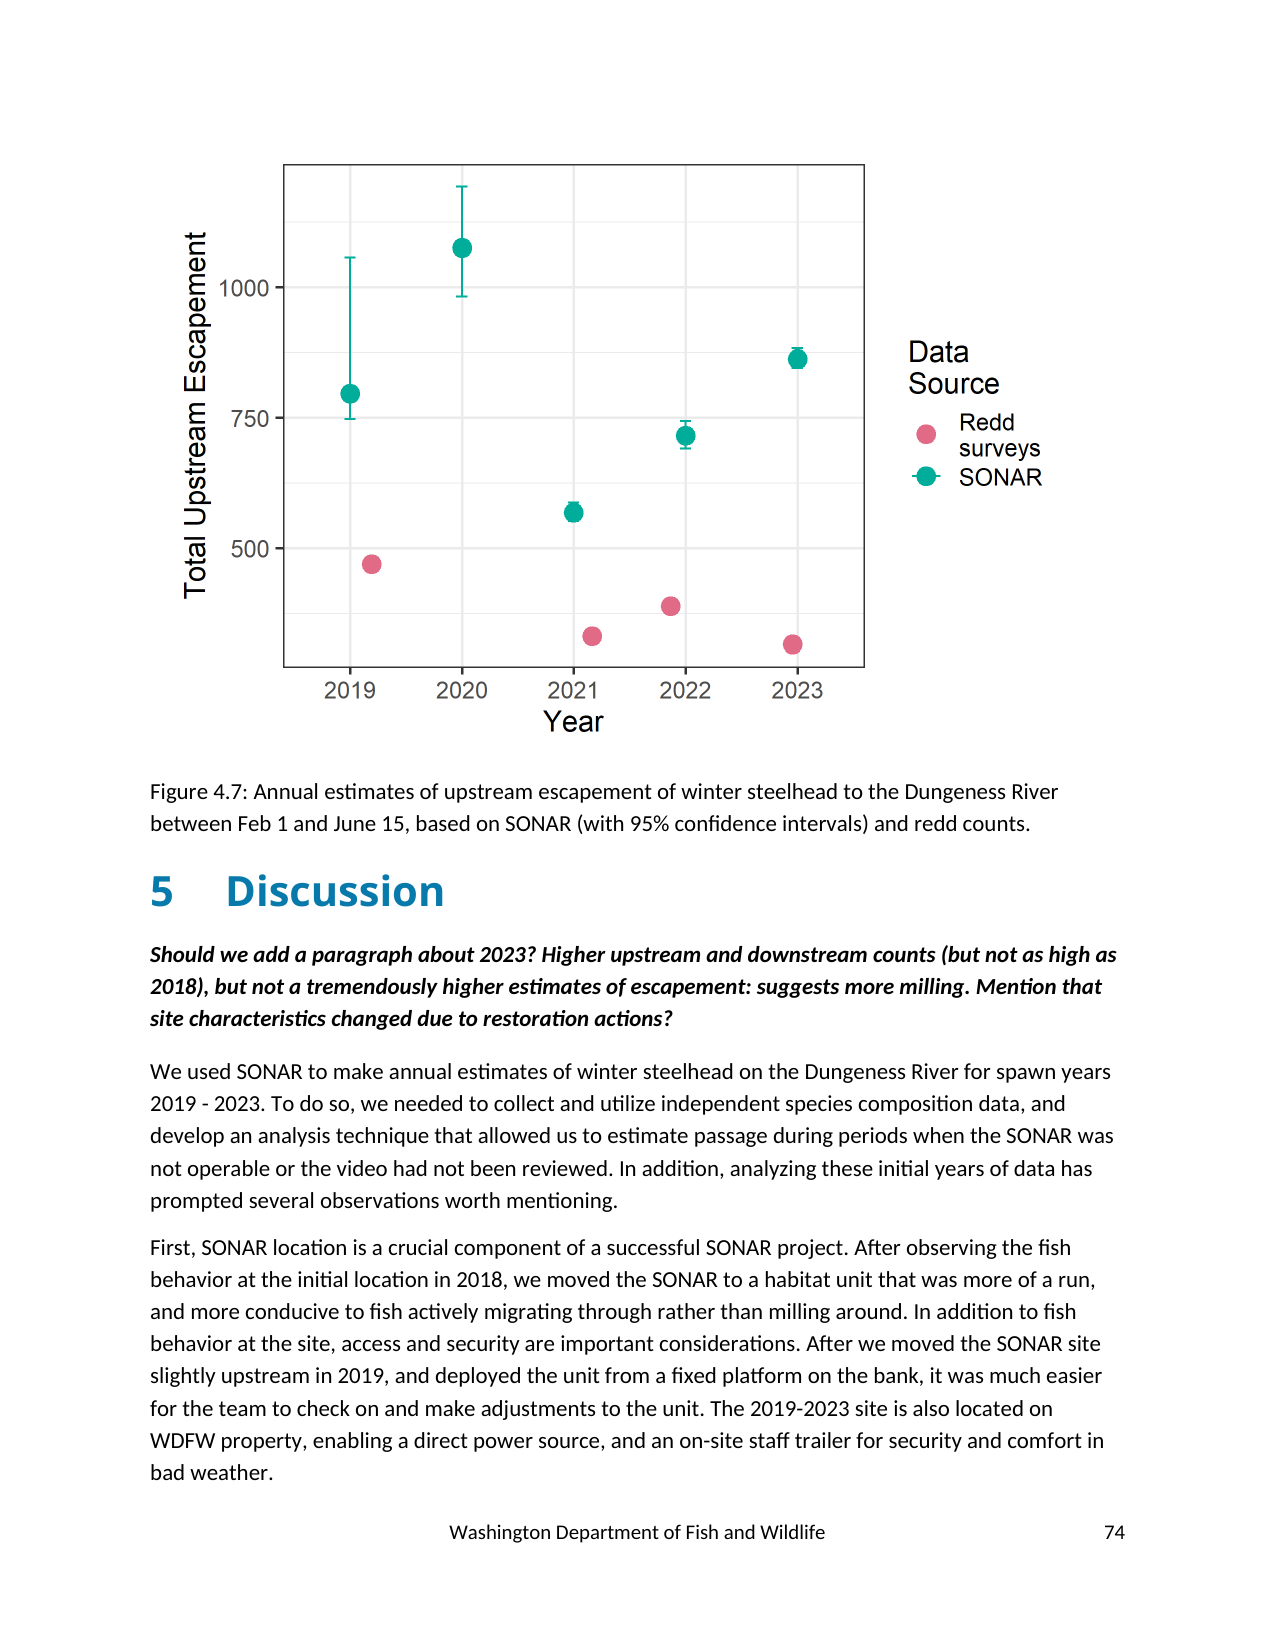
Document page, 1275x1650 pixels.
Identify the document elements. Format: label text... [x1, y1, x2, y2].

text First, SONAR location is a crucial component of a successful SONAR project. After observing the fish behavior at the initial location in 2018, we moved the SONAR to a habitat unit that was more of a run, and more conducive to fish actively migrating through rather than milling around. In addition to fish behavior at the site, access and security are important considerations. After we moved the SONAR site slightly upstream in 2019, and deployed the unit from a fixed platform on the bank, it was much easier for the team to check on and make adjustments to the unit. The 2019-2023 site is also located on WDFW property, enabling a direct power source, and an on-site staff trailer for security and comfort in bad weather. [150, 1233, 1125, 1486]
picture [168, 150, 1072, 752]
subtitle 5 Discussion [150, 862, 1125, 919]
text We used SONAR to make annual estimates of winter steelhead on the Dungeness River for spawn years 2019 - 2023. To do so, we needed to collect and utilize independent species composition data, and develop an analysis technique that allowed us to estimate passage during periods when the SONAR was not operable or the video had not been reviewed. In addition, analyzing these initial years of data has prompted several observations worth mentioning. [150, 1057, 1125, 1214]
